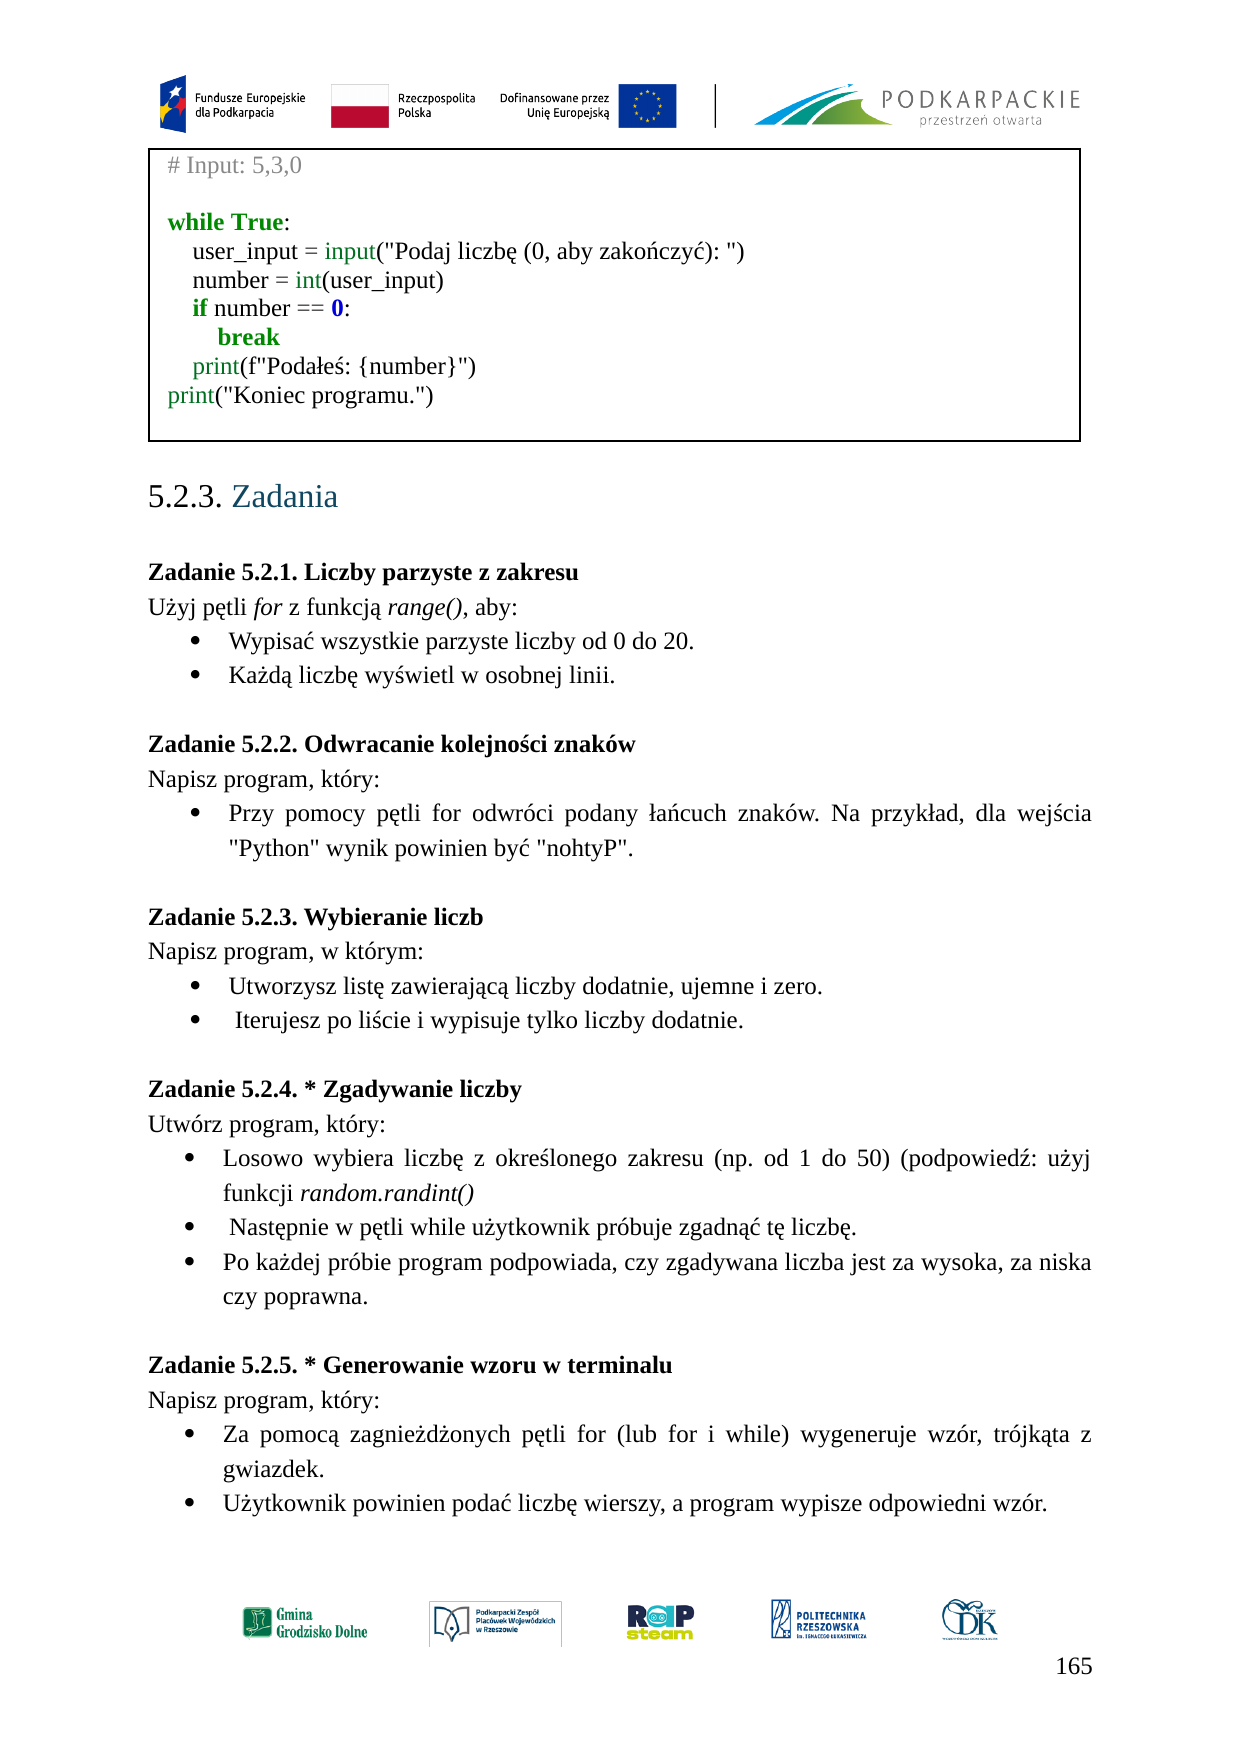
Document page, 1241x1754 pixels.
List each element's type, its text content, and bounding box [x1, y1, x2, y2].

text Zadanie 5.2.1. Liczby parzyste z zakresu [148, 557, 1092, 586]
list Wypisać wszystkie parzyste liczby od 0 do 20. [191, 626, 1092, 655]
picture [242, 1585, 998, 1652]
table_header [150, 150, 1079, 440]
text Napisz program, w którym: [148, 936, 1092, 965]
text Zadanie 5.2.3. Wybieranie liczb [148, 902, 1092, 931]
subtitle Zadania [148, 477, 1092, 515]
list Po każdej próbie program podpowiada, czy zgadywana liczba jest za wysoka, za niska czy poprawna. [185, 1247, 1092, 1310]
list Przy pomocy pętli for odwróci podany łańcuch znaków. Na przykład, dla wejścia "Python" wynik powinien być "nohtyP". [191, 798, 1092, 862]
list Losowo wybiera liczbę z określonego zakresu (np. od 1 do 50) (podpowiedź: użyj funkcji random.randint() [185, 1143, 1092, 1207]
text Zadanie 5.2.2. Odwracanie kolejności znaków [148, 729, 1092, 758]
list Użytkownik powinien podać liczbę wierszy, a program wypisze odpowiedni wzór. [185, 1488, 1092, 1517]
text Utwórz program, który: [148, 1109, 1092, 1138]
list Utworzysz listę zawierającą liczby dodatnie, ujemne i zero. [191, 971, 1092, 1000]
text Napisz program, który: [148, 764, 1092, 793]
text Użyj pętli for z funkcją range(), aby: [148, 592, 1092, 620]
list Każdą liczbę wyświetl w osobnej linii. [191, 661, 1092, 689]
picture [147, 60, 1093, 148]
list Następnie w pętli while użytkownik próbuje zgadnąć tę liczbę. [185, 1212, 1092, 1241]
list Iterujesz po liście i wypisuje tylko liczby dodatnie. [191, 1005, 1092, 1034]
list Za pomocą zagnieżdżonych pętli for (lub for i while) wygeneruje wzór, trójkąta z gwiazdek. [185, 1419, 1092, 1482]
text Zadanie 5.2.5. * Generowanie wzoru w terminalu [148, 1350, 1092, 1379]
text Zadanie 5.2.4. * Zgadywanie liczby [148, 1074, 1092, 1103]
text Napisz program, który: [148, 1385, 1092, 1413]
